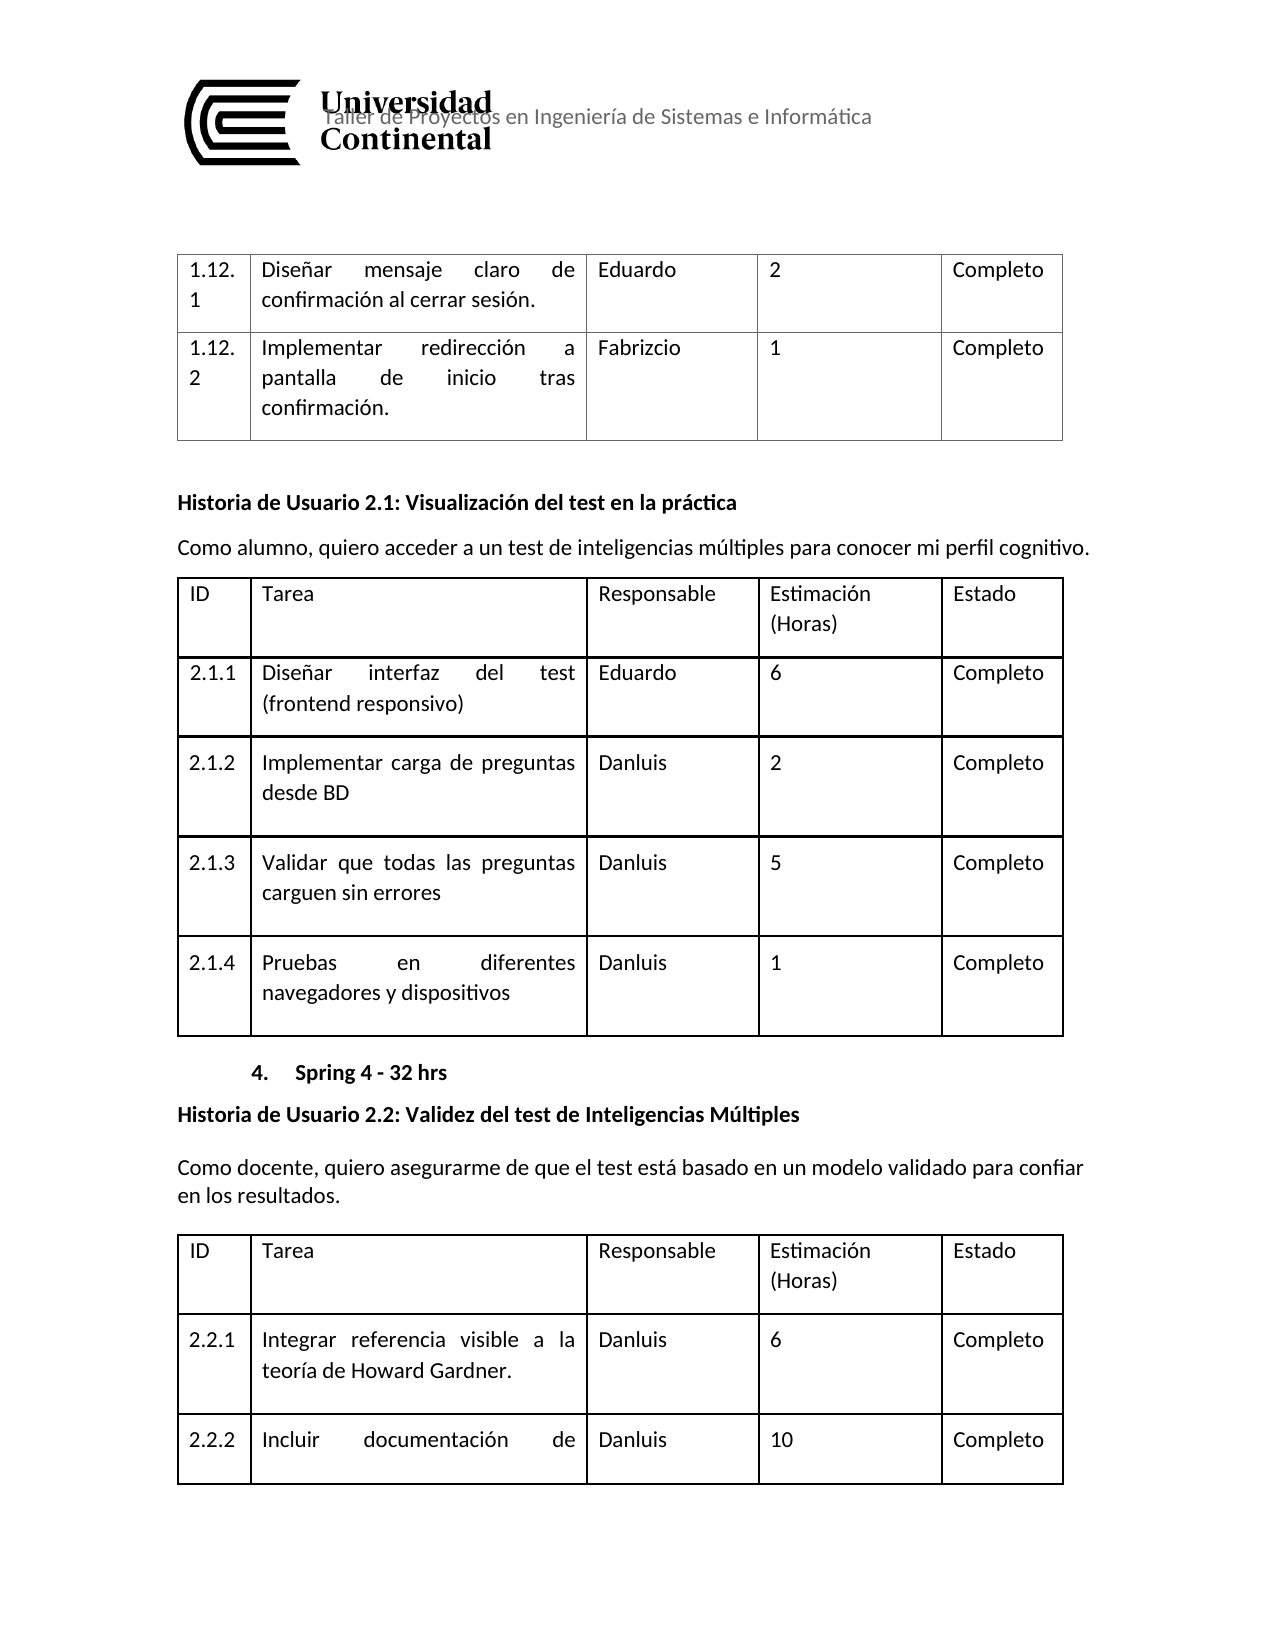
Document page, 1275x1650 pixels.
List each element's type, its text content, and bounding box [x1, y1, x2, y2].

table_header Estimación (Horas) [760, 1236, 941, 1313]
table_cell 5 [760, 838, 941, 935]
table_cell Completo [943, 1315, 1062, 1413]
table_cell Integrar referencia visible a la teoría de Howard Gardner. [252, 1315, 586, 1413]
table_cell Completo [942, 333, 1062, 440]
table_cell 1.12.2 [178, 333, 250, 440]
table_header ID [179, 1236, 250, 1313]
table_header Estado [943, 579, 1062, 656]
list Spring 4 - 32 hrs [251, 1058, 1098, 1086]
table_cell Pruebas en diferentes navegadores y dispositivos [252, 937, 586, 1035]
table_cell 2.1.2 [179, 738, 250, 835]
table_cell 1 [760, 937, 941, 1035]
table_cell Incluir documentación de respaldo validada para docentes. [252, 1415, 586, 1483]
table_cell Completo [943, 838, 1062, 935]
table_cell Danluis [588, 1415, 758, 1483]
picture [180, 76, 496, 168]
table_cell 1.12.1 [178, 255, 250, 332]
table_header Responsable [588, 1236, 758, 1313]
table_cell Completo [943, 1415, 1062, 1483]
table_cell 6 [760, 1315, 941, 1413]
table_cell Diseñar mensaje claro de confirmación al cerrar sesión. [251, 255, 586, 332]
table_cell 2.2.1 [179, 1315, 250, 1413]
table_cell Eduardo [587, 255, 757, 332]
table_cell Fabrizcio [587, 333, 757, 440]
table_cell Completo [943, 937, 1062, 1035]
table_cell Danluis [588, 937, 758, 1035]
table_cell 2.2.2 [179, 1415, 250, 1483]
table_cell 6 [760, 659, 941, 735]
table_header Tarea [252, 579, 586, 656]
table_cell Implementar redirección a pantalla de inicio tras confirmación. [251, 333, 586, 440]
text Como docente, quiero asegurarme de que el test está basado en un modelo validado para confiar en los resultados. [177, 1153, 1098, 1209]
table_cell 2.1.4 [179, 937, 250, 1035]
table_cell Diseñar interfaz del test (frontend responsivo) [252, 659, 586, 735]
table_cell Completo [942, 255, 1062, 332]
table_cell 2.1.1 [179, 659, 250, 735]
text Historia de Usuario 2.1: Visualización del test en la práctica [177, 488, 1098, 516]
table_cell Eduardo [588, 659, 758, 735]
table_header Estado [943, 1236, 1062, 1313]
table_cell Danluis [588, 838, 758, 935]
table_header Estimación (Horas) [760, 579, 941, 656]
text Historia de Usuario 2.2: Validez del test de Inteligencias Múltiples [177, 1100, 1098, 1128]
table_header Responsable [588, 579, 758, 656]
table_cell 10 [760, 1415, 941, 1483]
table_cell Completo [943, 738, 1062, 835]
table_cell 2 [758, 255, 941, 332]
table_header ID [179, 579, 250, 656]
table_header Tarea [252, 1236, 586, 1313]
table_cell Validar que todas las preguntas carguen sin errores [252, 838, 586, 935]
text Como alumno, quiero acceder a un test de inteligencias múltiples para conocer mi perfil cognitivo. [177, 533, 1098, 561]
table_cell 1 [758, 333, 941, 440]
table_cell 2 [760, 738, 941, 835]
table_cell Implementar carga de preguntas desde BD [252, 738, 586, 835]
table_cell Completo [943, 659, 1062, 735]
table_cell Danluis [588, 1315, 758, 1413]
table_cell 2.1.3 [179, 838, 250, 935]
table_cell Danluis [588, 738, 758, 835]
